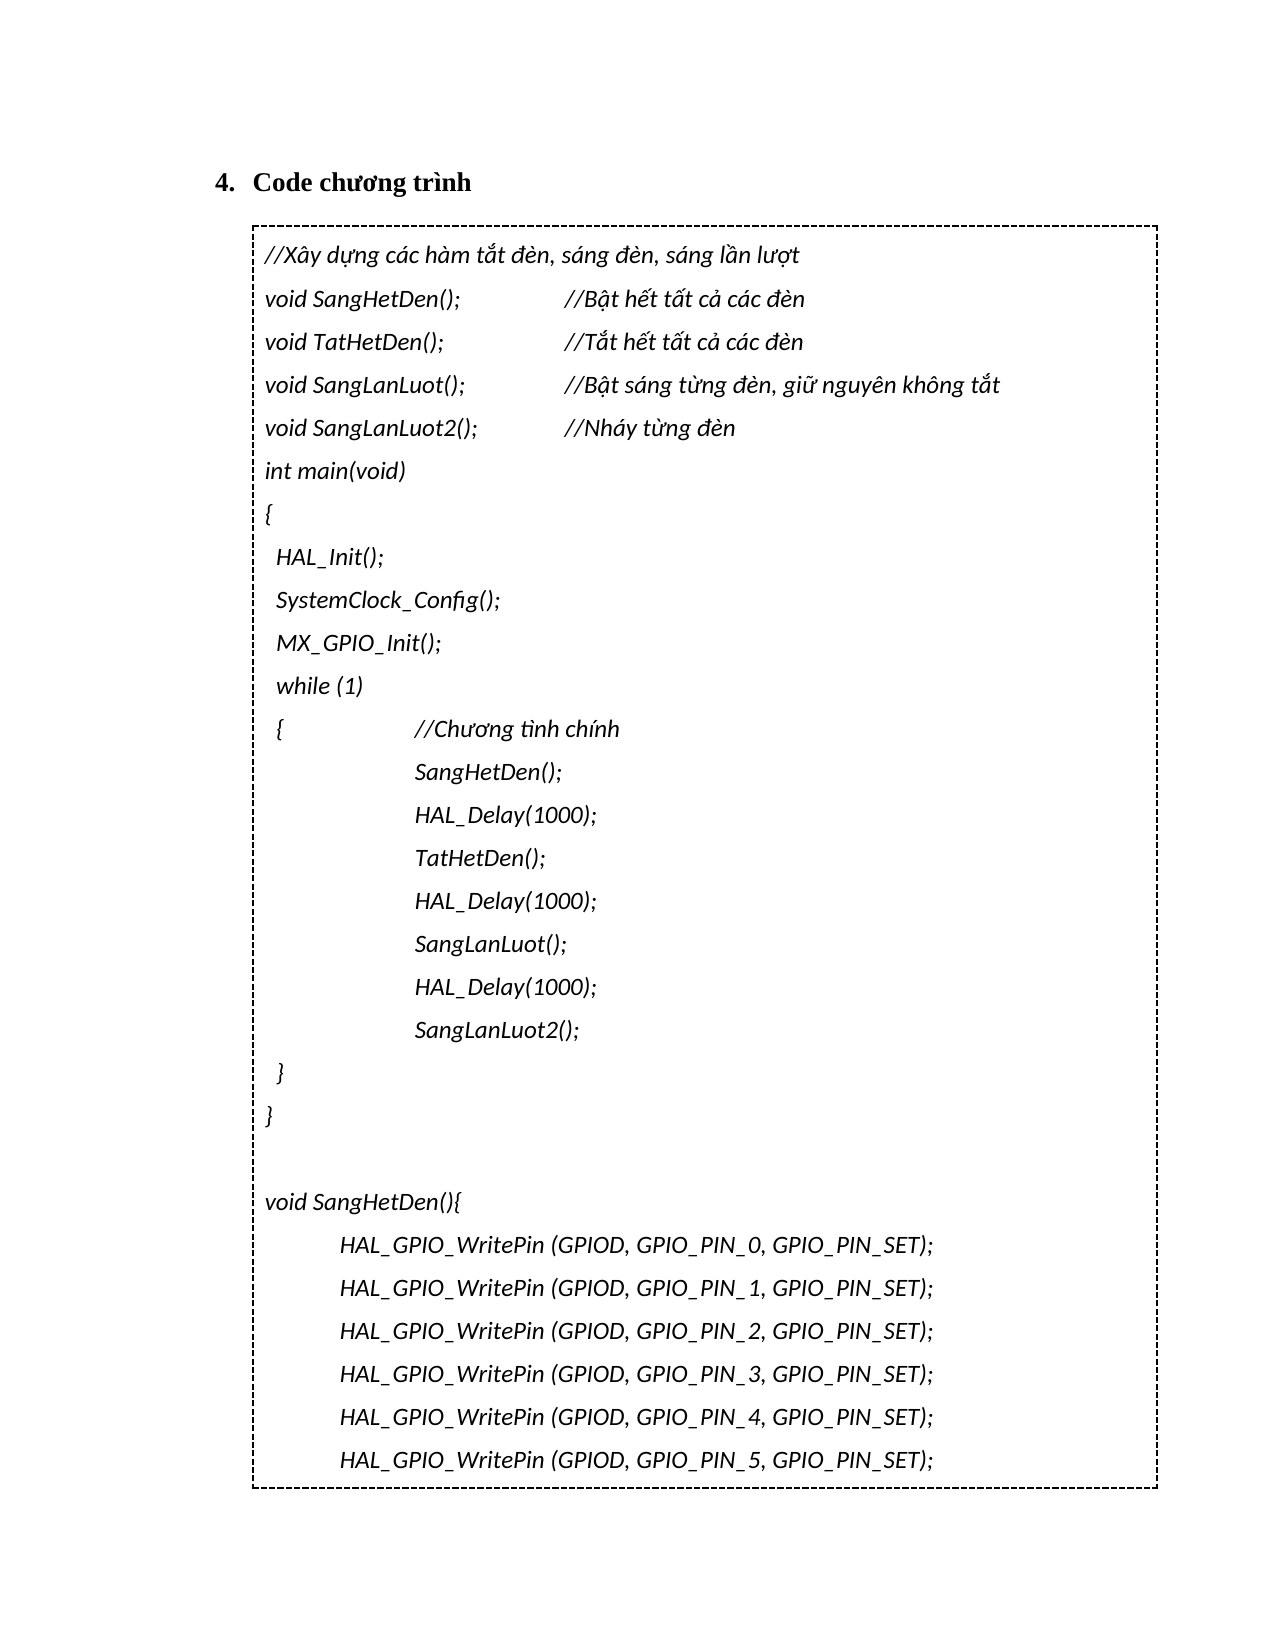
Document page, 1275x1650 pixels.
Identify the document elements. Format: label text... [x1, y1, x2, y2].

subtitle Code chương trình [215, 166, 1157, 197]
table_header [253, 225, 1157, 1487]
